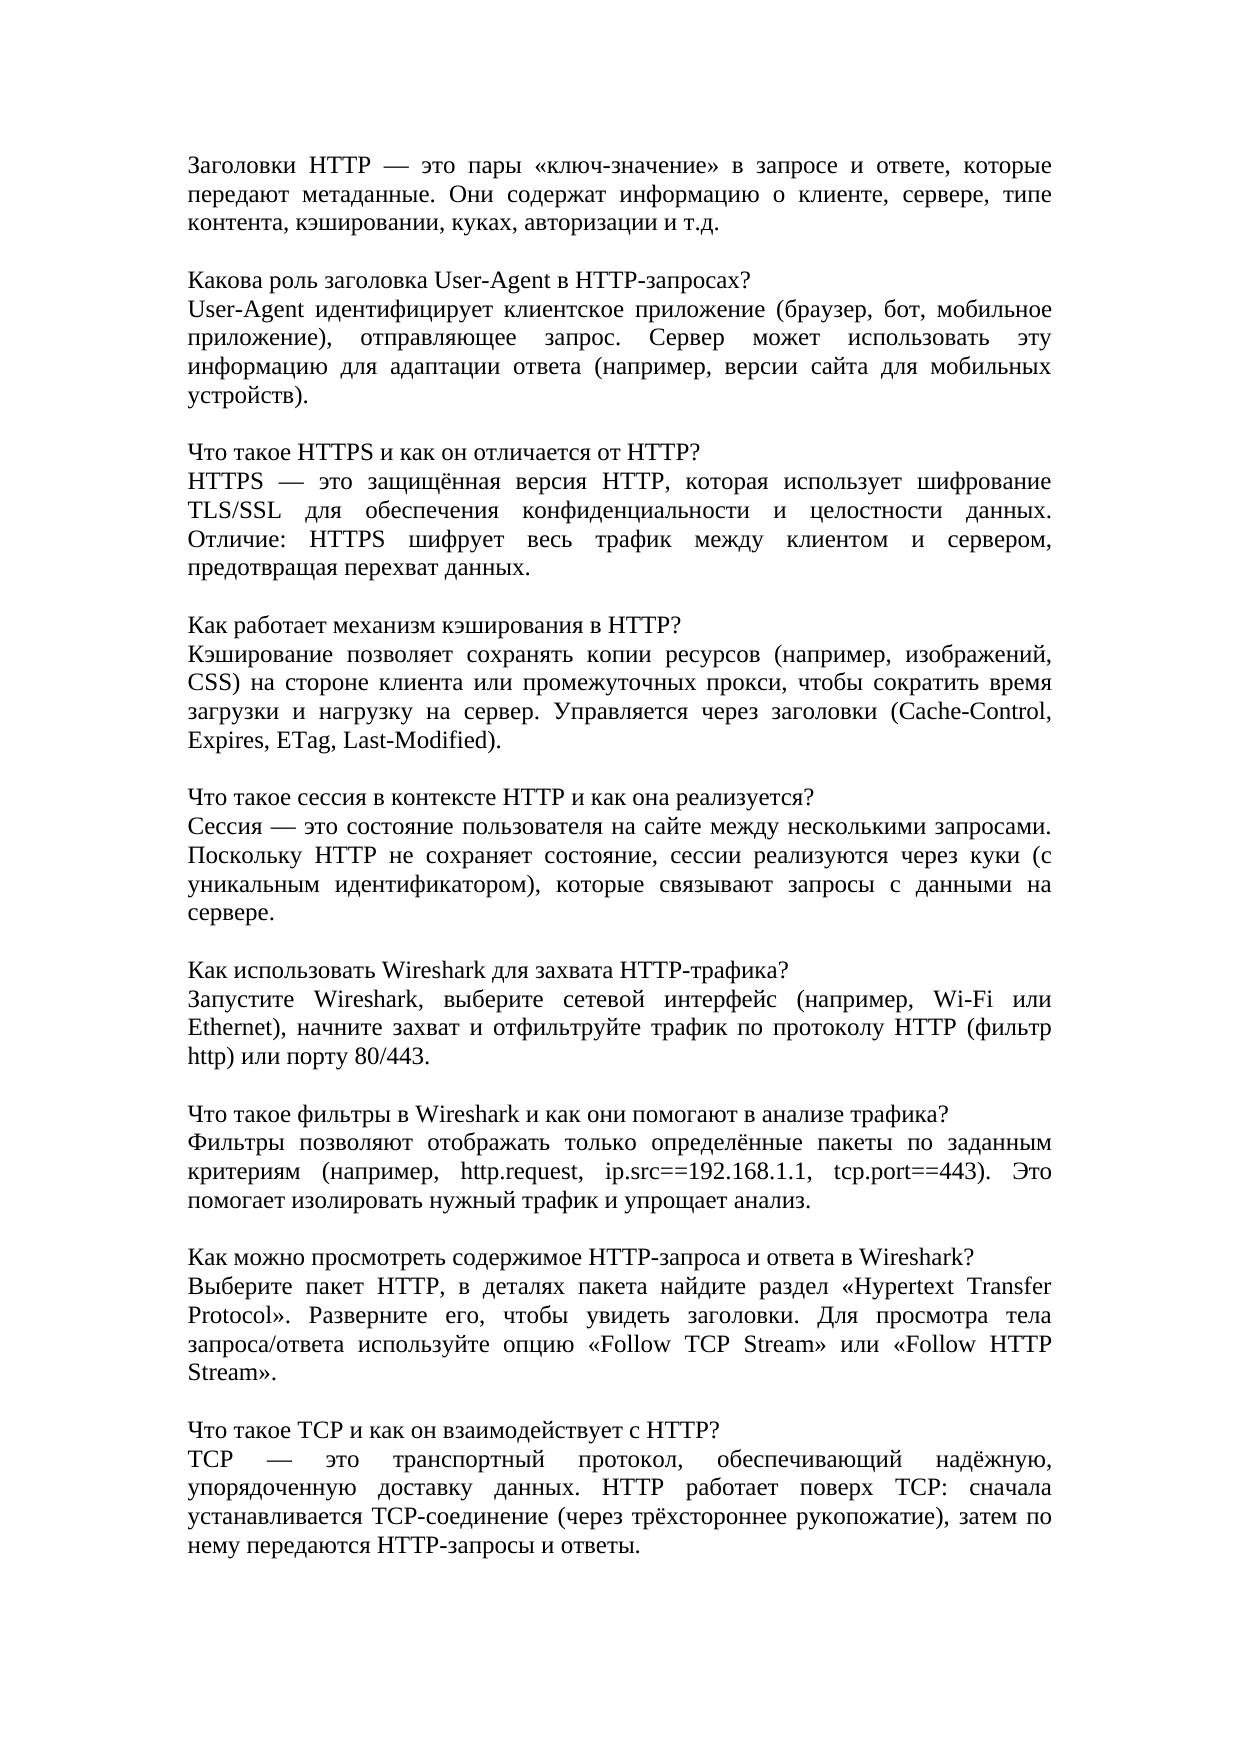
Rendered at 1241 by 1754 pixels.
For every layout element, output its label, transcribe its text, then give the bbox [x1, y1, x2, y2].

text Заголовки HTTP — это пары «ключ-значение» в запросе и ответе, которые передают метаданные. Они содержат информацию о клиенте, сервере, типе контента, кэшировании, куках, авторизации и т.д. [187, 150, 1053, 236]
text Кэширование позволяет сохранять копии ресурсов (например, изображений, CSS) на стороне клиента или промежуточных прокси, чтобы сократить время загрузки и нагрузку на сервер. Управляется через заголовки (Cache-Control, Expires, ETag, Last-Modified). [187, 639, 1053, 754]
text Как работает механизм кэширования в HTTP? [187, 610, 1053, 639]
text User-Agent идентифицирует клиентское приложение (браузер, бот, мобильное приложение), отправляющее запрос. Сервер может использовать эту информацию для адаптации ответа (например, версии сайта для мобильных устройств). [187, 294, 1053, 409]
text HTTPS — это защищённая версия HTTP, которая использует шифрование TLS/SSL для обеспечения конфиденциальности и целостности данных. Отличие: HTTPS шифрует весь трафик между клиентом и сервером, предотвращая перехват данных. [187, 466, 1053, 581]
text Сессия — это состояние пользователя на сайте между несколькими запросами. Поскольку HTTP не сохраняет состояние, сессии реализуются через куки (с уникальным идентификатором), которые связывают запросы с данными на сервере. [187, 811, 1053, 926]
text Какова роль заголовка User-Agent в HTTP-запросах? [187, 265, 1053, 294]
text Выберите пакет HTTP, в деталях пакета найдите раздел «Hypertext Transfer Protocol». Разверните его, чтобы увидеть заголовки. Для просмотра тела запроса/ответа используйте опцию «Follow TCP Stream» или «Follow HTTP Stream». [187, 1271, 1053, 1386]
text Что такое TCP и как он взаимодействует с HTTP? [187, 1415, 1053, 1444]
text Что такое сессия в контексте HTTP и как она реализуется? [187, 782, 1053, 811]
text Как можно просмотреть содержимое HTTP-запроса и ответа в Wireshark? [187, 1242, 1053, 1271]
text Что такое фильтры в Wireshark и как они помогают в анализе трафика? [187, 1099, 1053, 1127]
text Запустите Wireshark, выберите сетевой интерфейс (например, Wi-Fi или Ethernet), начните захват и отфильтруйте трафик по протоколу HTTP (фильтр http) или порту 80/443. [187, 984, 1053, 1070]
text TCP — это транспортный протокол, обеспечивающий надёжную, упорядоченную доставку данных. HTTP работает поверх TCP: сначала устанавливается TCP-соединение (через трёхстороннее рукопожатие), затем по нему передаются HTTP-запросы и ответы. [187, 1444, 1053, 1559]
text Что такое HTTPS и как он отличается от HTTP? [187, 437, 1053, 466]
text Фильтры позволяют отображать только определённые пакеты по заданным критериям (например, http.request, ip.src==192.168.1.1, tcp.port==443). Это помогает изолировать нужный трафик и упрощает анализ. [187, 1127, 1053, 1214]
text Как использовать Wireshark для захвата HTTP-трафика? [187, 955, 1053, 984]
